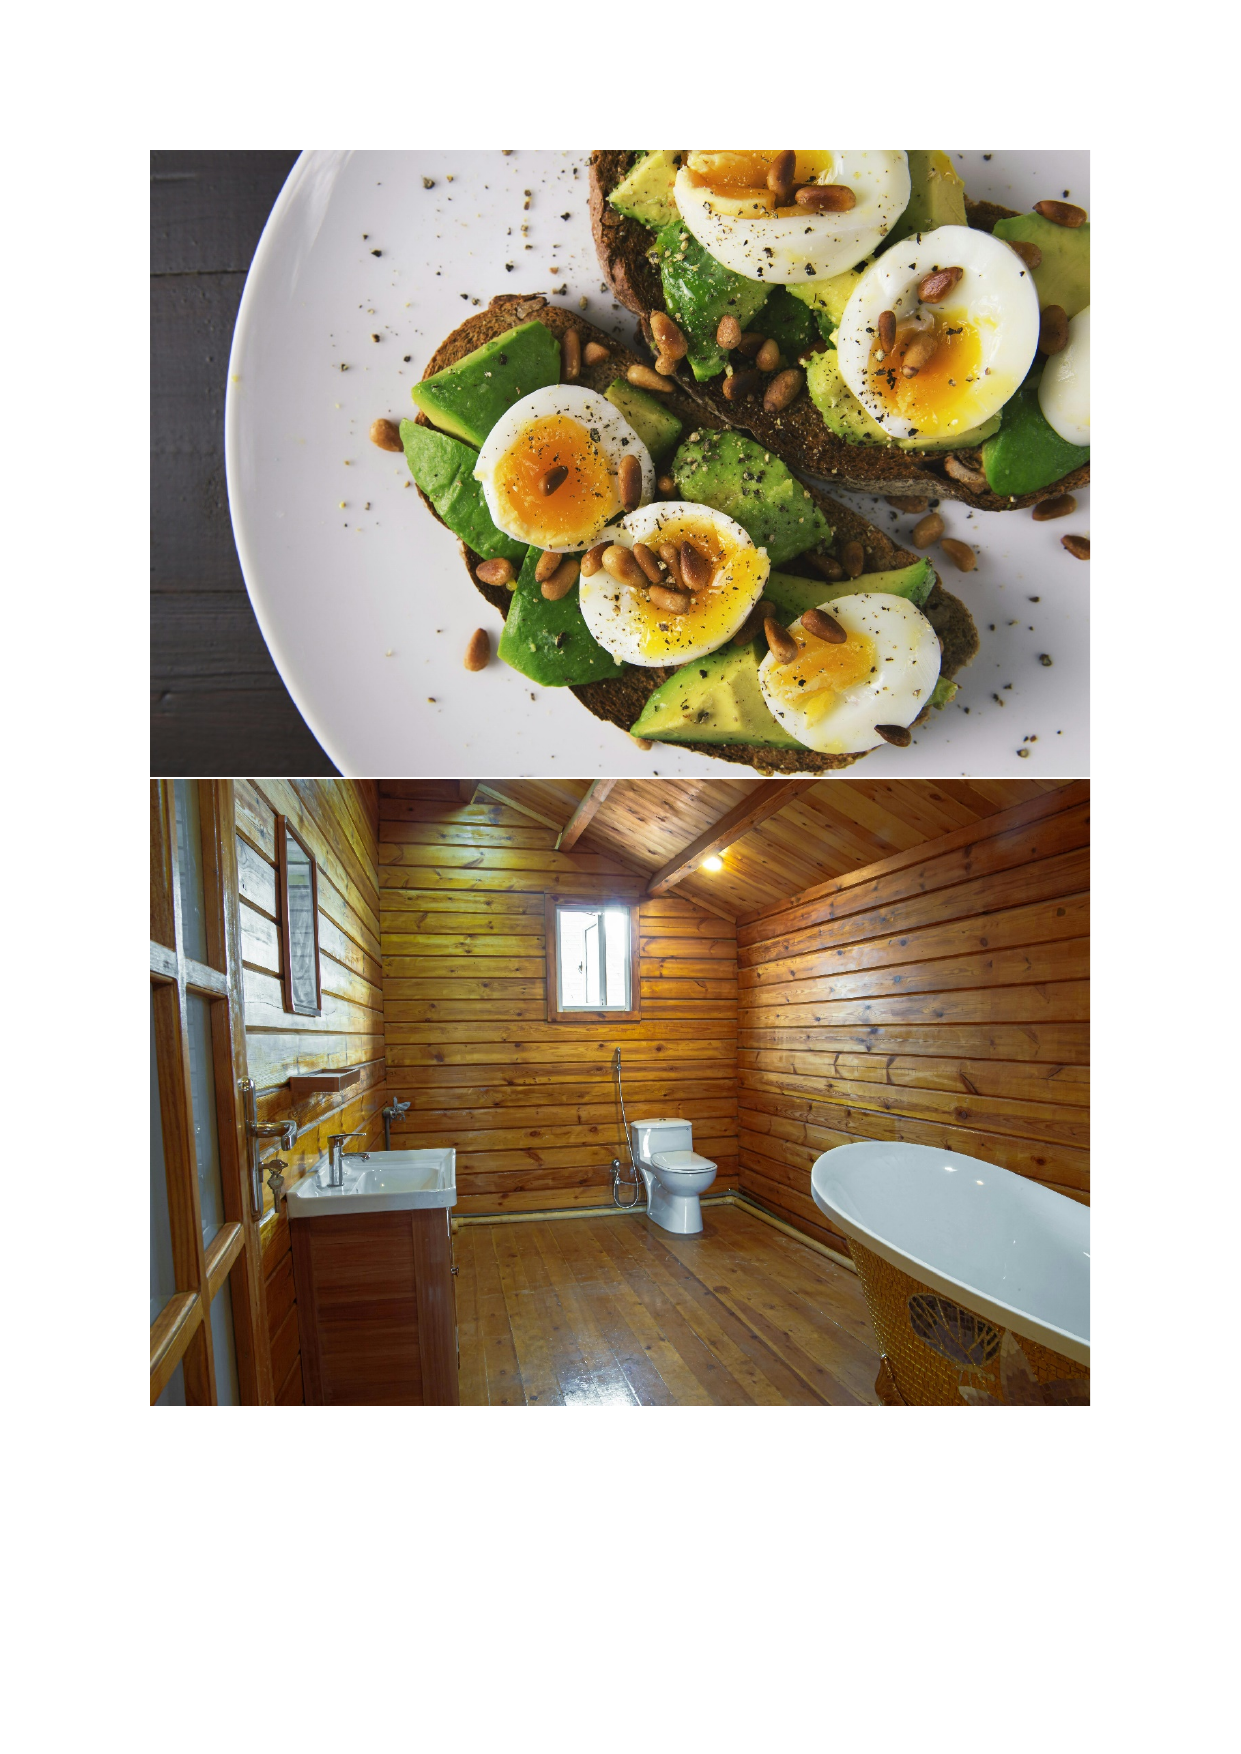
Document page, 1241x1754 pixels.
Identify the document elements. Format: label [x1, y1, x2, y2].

picture [150, 150, 1091, 777]
picture [150, 779, 1091, 1406]
